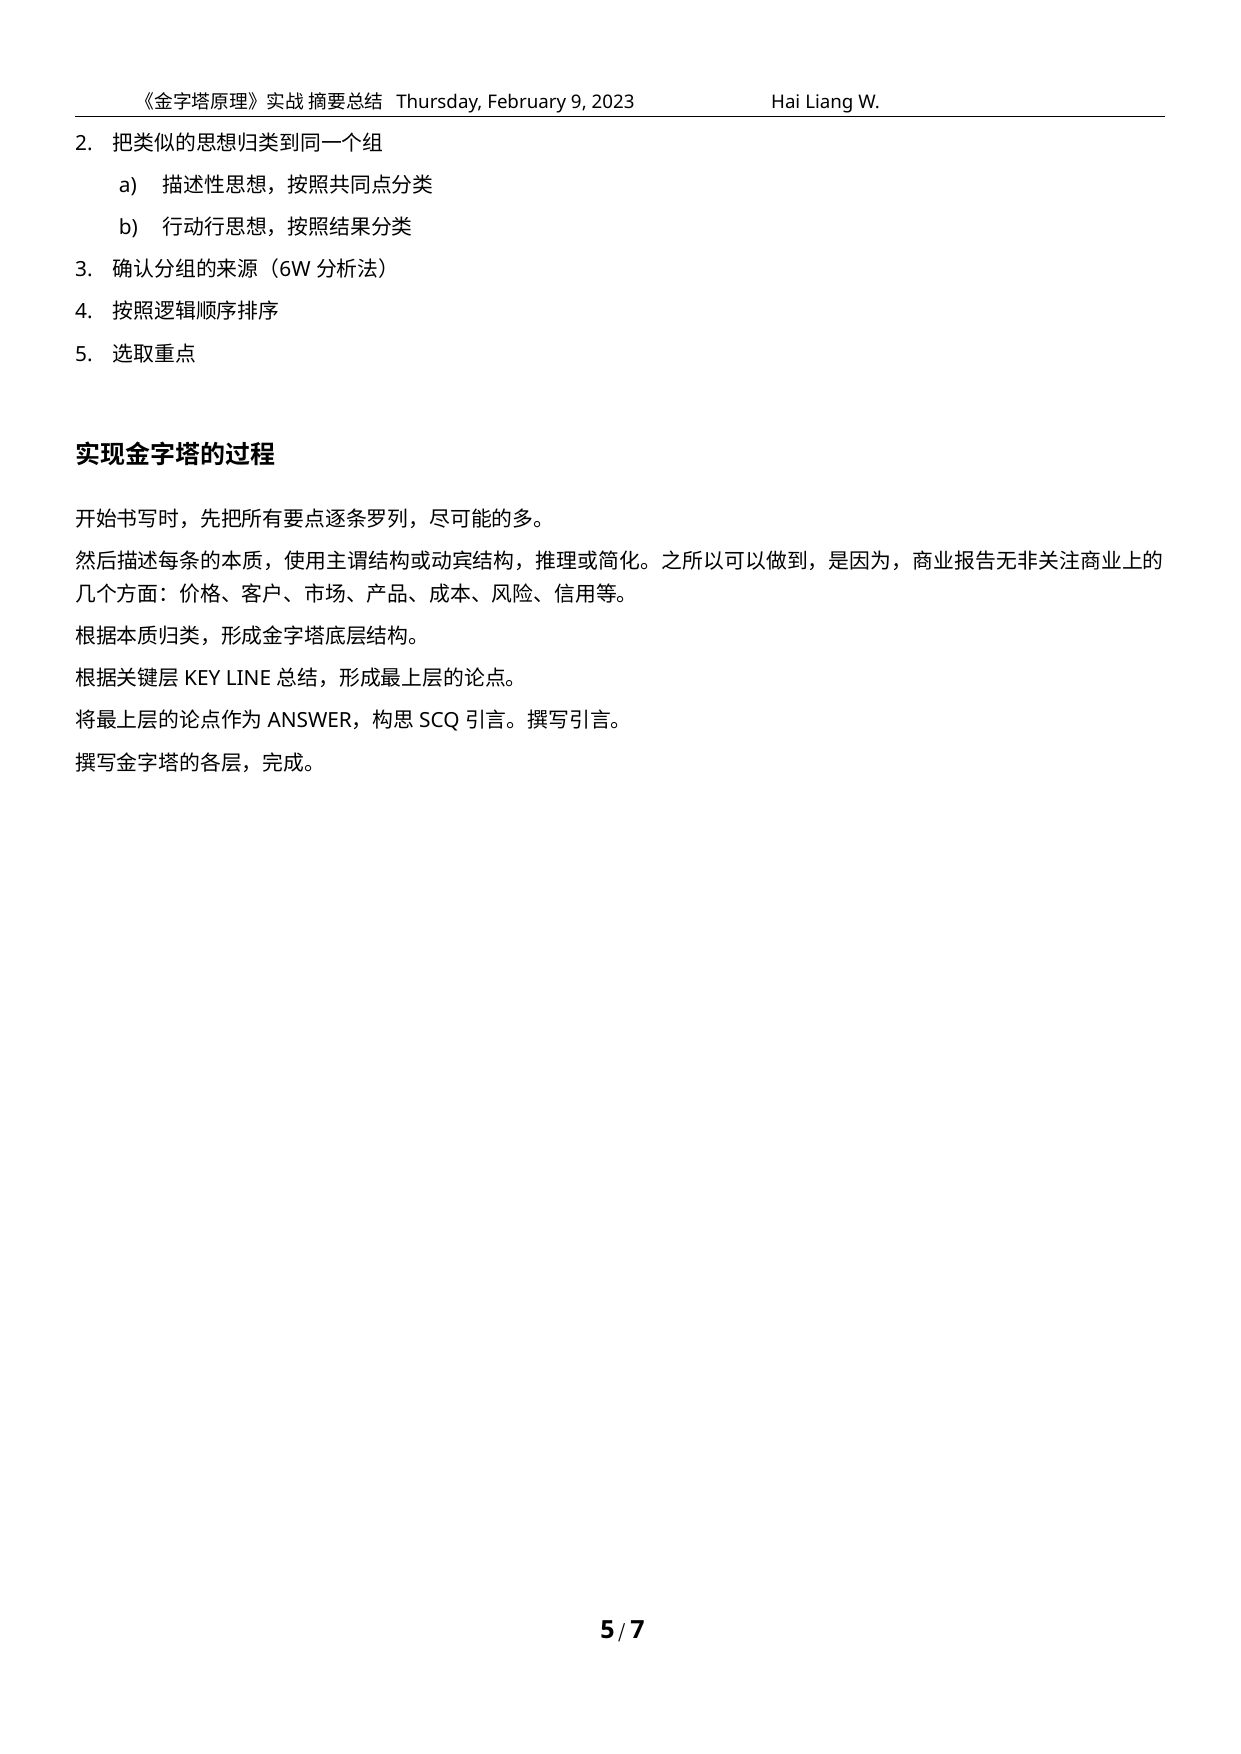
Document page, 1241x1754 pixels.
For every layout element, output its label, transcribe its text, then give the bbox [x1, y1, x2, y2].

list 按照逻辑顺序排序 [75, 293, 1165, 326]
list 描述性思想，按照共同点分类 [119, 167, 1165, 199]
list 选取重点 [75, 336, 1165, 368]
text 根据本质归类，形成金字塔底层结构。 [75, 618, 1165, 651]
text 将最上层的论点作为 ANSWER，构思 SCQ 引言。撰写引言。 [75, 703, 1165, 735]
list 行动行思想，按照结果分类 [119, 209, 1165, 242]
subtitle 实现金字塔的过程 [75, 420, 1165, 485]
text 根据关键层 KEY LINE 总结，形成最上层的论点。 [75, 660, 1165, 693]
list 把类似的思想归类到同一个组 [75, 125, 1165, 157]
list 确认分组的来源（6W 分析法） [75, 251, 1165, 284]
text 然后描述每条的本质，使用主谓结构或动宾结构，推理或简化。之所以可以做到，是因为，商业报告无非关注商业上的几个方面：价格、客户、市场、产品、成本、风险、信用等。 [75, 543, 1165, 608]
text 开始书写时，先把所有要点逐条罗列，尽可能的多。 [75, 501, 1165, 534]
text 撰写金字塔的各层，完成。 [75, 745, 1165, 777]
